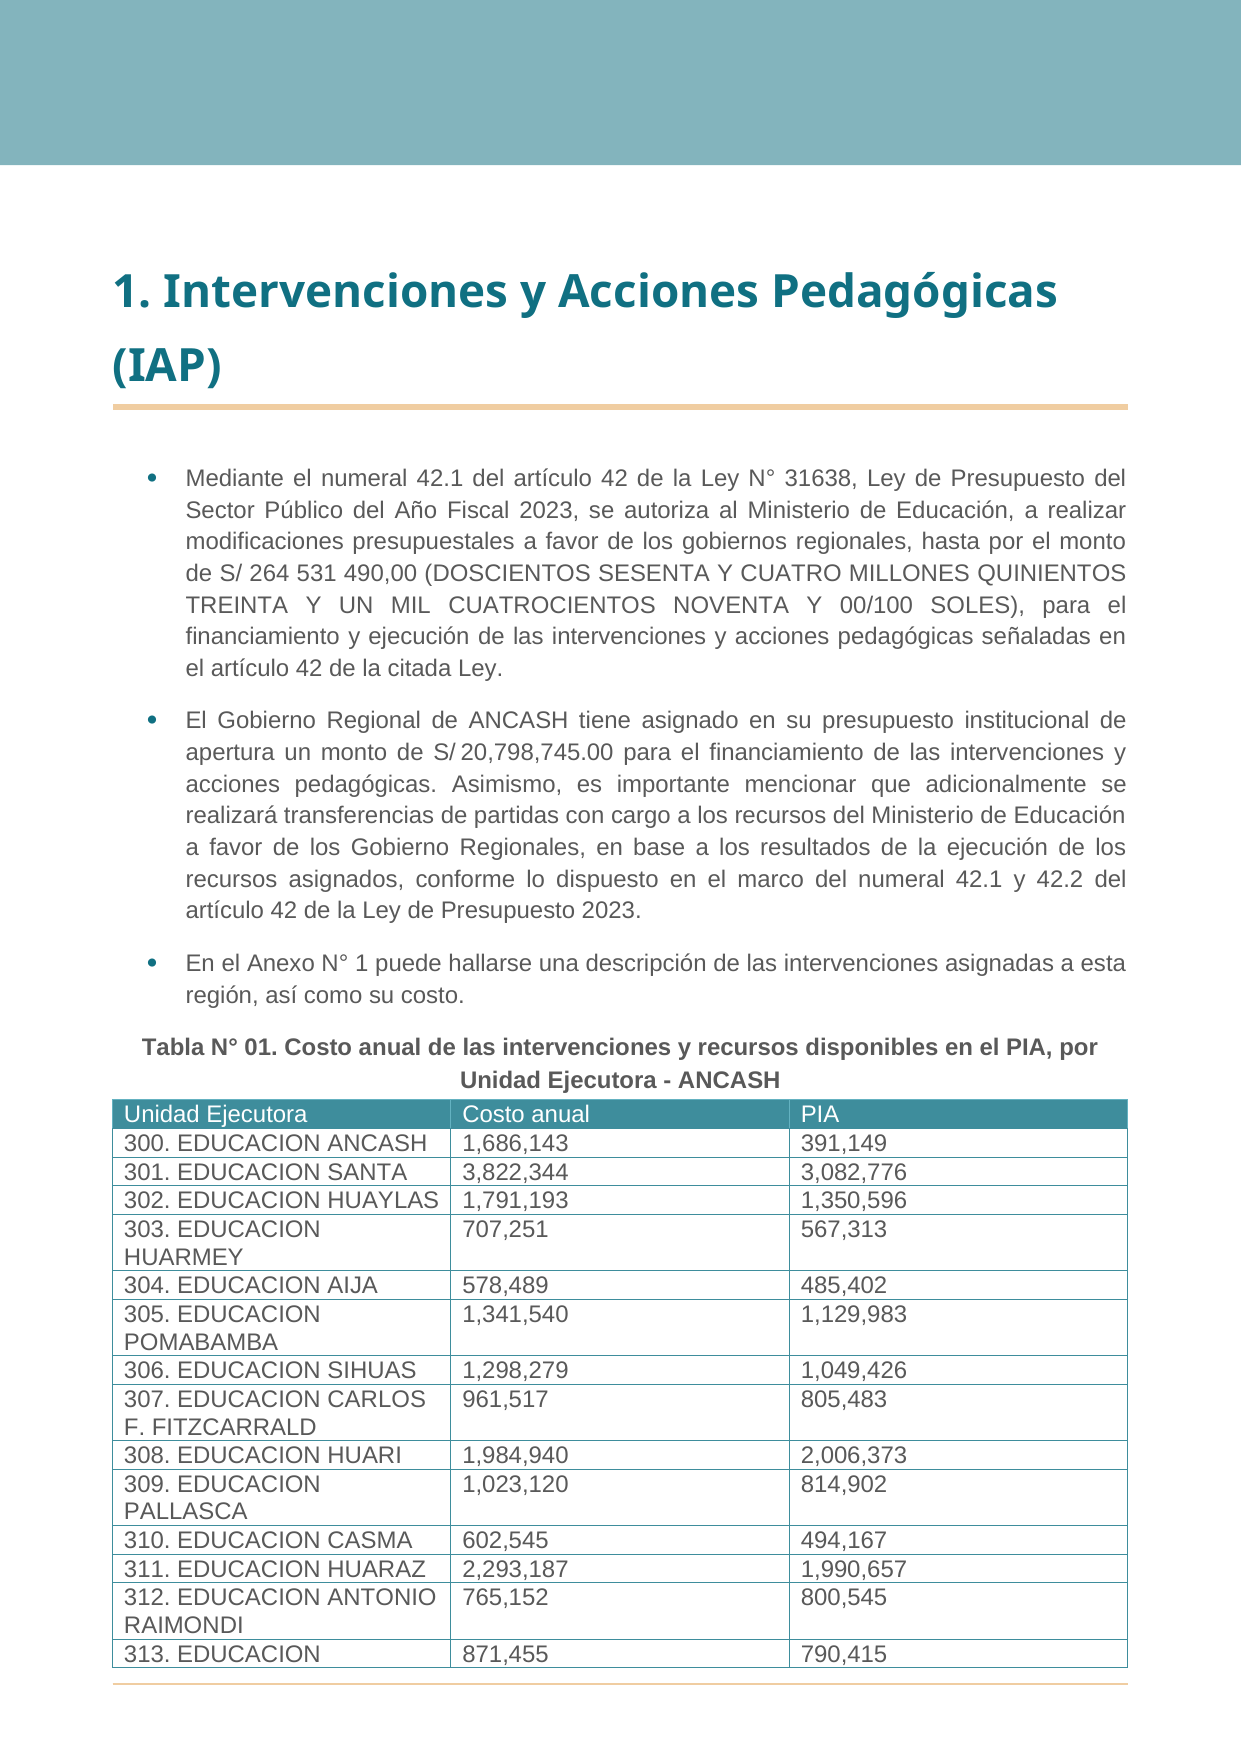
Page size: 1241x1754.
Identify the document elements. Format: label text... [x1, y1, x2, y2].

list El Gobierno Regional de ANCASH tiene asignado en su presupuesto institucional de apertura un monto de S/ 20,798,745.00 para el financiamiento de las intervenciones y acciones pedagógicas. Asimismo, es importante mencionar que adicionalmente se realizará transferencias de partidas con cargo a los recursos del Ministerio de Educación a favor de los Gobierno Regionales, en base a los resultados de la ejecución de los recursos asignados, conforme lo dispuesto en el marco del numeral 42.1 y 42.2 del artículo 42 de la Ley de Presupuesto 2023. [148, 706, 1128, 924]
table_cell 1,298,279 [451, 1356, 789, 1384]
table_cell 1,984,940 [451, 1441, 789, 1469]
table_cell 485,402 [790, 1271, 1127, 1299]
table_cell 308. EDUCACION HUARI [113, 1441, 450, 1469]
table_cell 301. EDUCACION SANTA [113, 1158, 450, 1185]
subtitle 1. Intervenciones y Acciones Pedagógicas (IAP) [112, 258, 1128, 410]
table_cell 305. EDUCACION POMABAMBA [113, 1300, 450, 1355]
table_cell 2,293,187 [451, 1555, 789, 1582]
table_cell 304. EDUCACION AIJA [113, 1271, 450, 1299]
list Mediante el numeral 42.1 del artículo 42 de la Ley N° 31638, Ley de Presupuesto del Sector Público del Año Fiscal 2023, se autoriza al Ministerio de Educación, a realizar modificaciones presupuestales a favor de los gobiernos regionales, hasta por el monto de S/ 264 531 490,00 (DOSCIENTOS SESENTA Y CUATRO MILLONES QUINIENTOS TREINTA Y UN MIL CUATROCIENTOS NOVENTA Y 00/100 SOLES), para el financiamiento y ejecución de las intervenciones y acciones pedagógicas señaladas en el artículo 42 de la citada Ley. [148, 464, 1128, 682]
table_cell 1,791,193 [451, 1186, 789, 1214]
table_cell 961,517 [451, 1385, 789, 1440]
table_cell 1,049,426 [790, 1356, 1127, 1384]
table_cell 1,686,143 [451, 1129, 789, 1157]
table_cell 310. EDUCACION CASMA [113, 1526, 450, 1553]
text Tabla N° 01. Costo anual de las intervenciones y recursos disponibles en el PIA, por Unidad Ejecutora - ANCASH [112, 1033, 1128, 1094]
table_cell 1,341,540 [451, 1300, 789, 1355]
table_cell 307. EDUCACION CARLOS F. FITZCARRALD [113, 1385, 450, 1440]
table_cell 313. EDUCACION BOLOGNESI [113, 1640, 450, 1667]
table_cell 871,455 [451, 1640, 789, 1667]
table_cell 765,152 [451, 1583, 789, 1638]
table_cell 3,082,776 [790, 1158, 1127, 1185]
table_header Costo anual [451, 1100, 789, 1128]
table_cell 805,483 [790, 1385, 1127, 1440]
table_cell 312. EDUCACION ANTONIO RAIMONDI [113, 1583, 450, 1638]
table_cell 300. EDUCACION ANCASH [113, 1129, 450, 1157]
table_cell 494,167 [790, 1526, 1127, 1553]
table_cell 1,350,596 [790, 1186, 1127, 1214]
table_cell 1,129,983 [790, 1300, 1127, 1355]
table_cell 303. EDUCACION HUARMEY [113, 1215, 450, 1270]
table_cell 578,489 [451, 1271, 789, 1299]
table_header PIA [790, 1100, 1127, 1128]
table_cell 391,149 [790, 1129, 1127, 1157]
table_header Unidad Ejecutora [113, 1100, 450, 1128]
table_cell 1,990,657 [790, 1555, 1127, 1582]
table_cell 790,415 [790, 1640, 1127, 1667]
table_cell 3,822,344 [451, 1158, 789, 1185]
table_cell 306. EDUCACION SIHUAS [113, 1356, 450, 1384]
table_cell 707,251 [451, 1215, 789, 1270]
table_cell 2,006,373 [790, 1441, 1127, 1469]
table_cell 567,313 [790, 1215, 1127, 1270]
list En el Anexo N° 1 puede hallarse una descripción de las intervenciones asignadas a esta región, así como su costo. [148, 949, 1128, 1008]
table_cell 814,902 [790, 1470, 1127, 1525]
table_cell 1,023,120 [451, 1470, 789, 1525]
table_cell 602,545 [451, 1526, 789, 1553]
table_cell 800,545 [790, 1583, 1127, 1638]
table_cell 309. EDUCACION PALLASCA [113, 1470, 450, 1525]
table_cell 311. EDUCACION HUARAZ [113, 1555, 450, 1582]
table_cell 302. EDUCACION HUAYLAS [113, 1186, 450, 1214]
